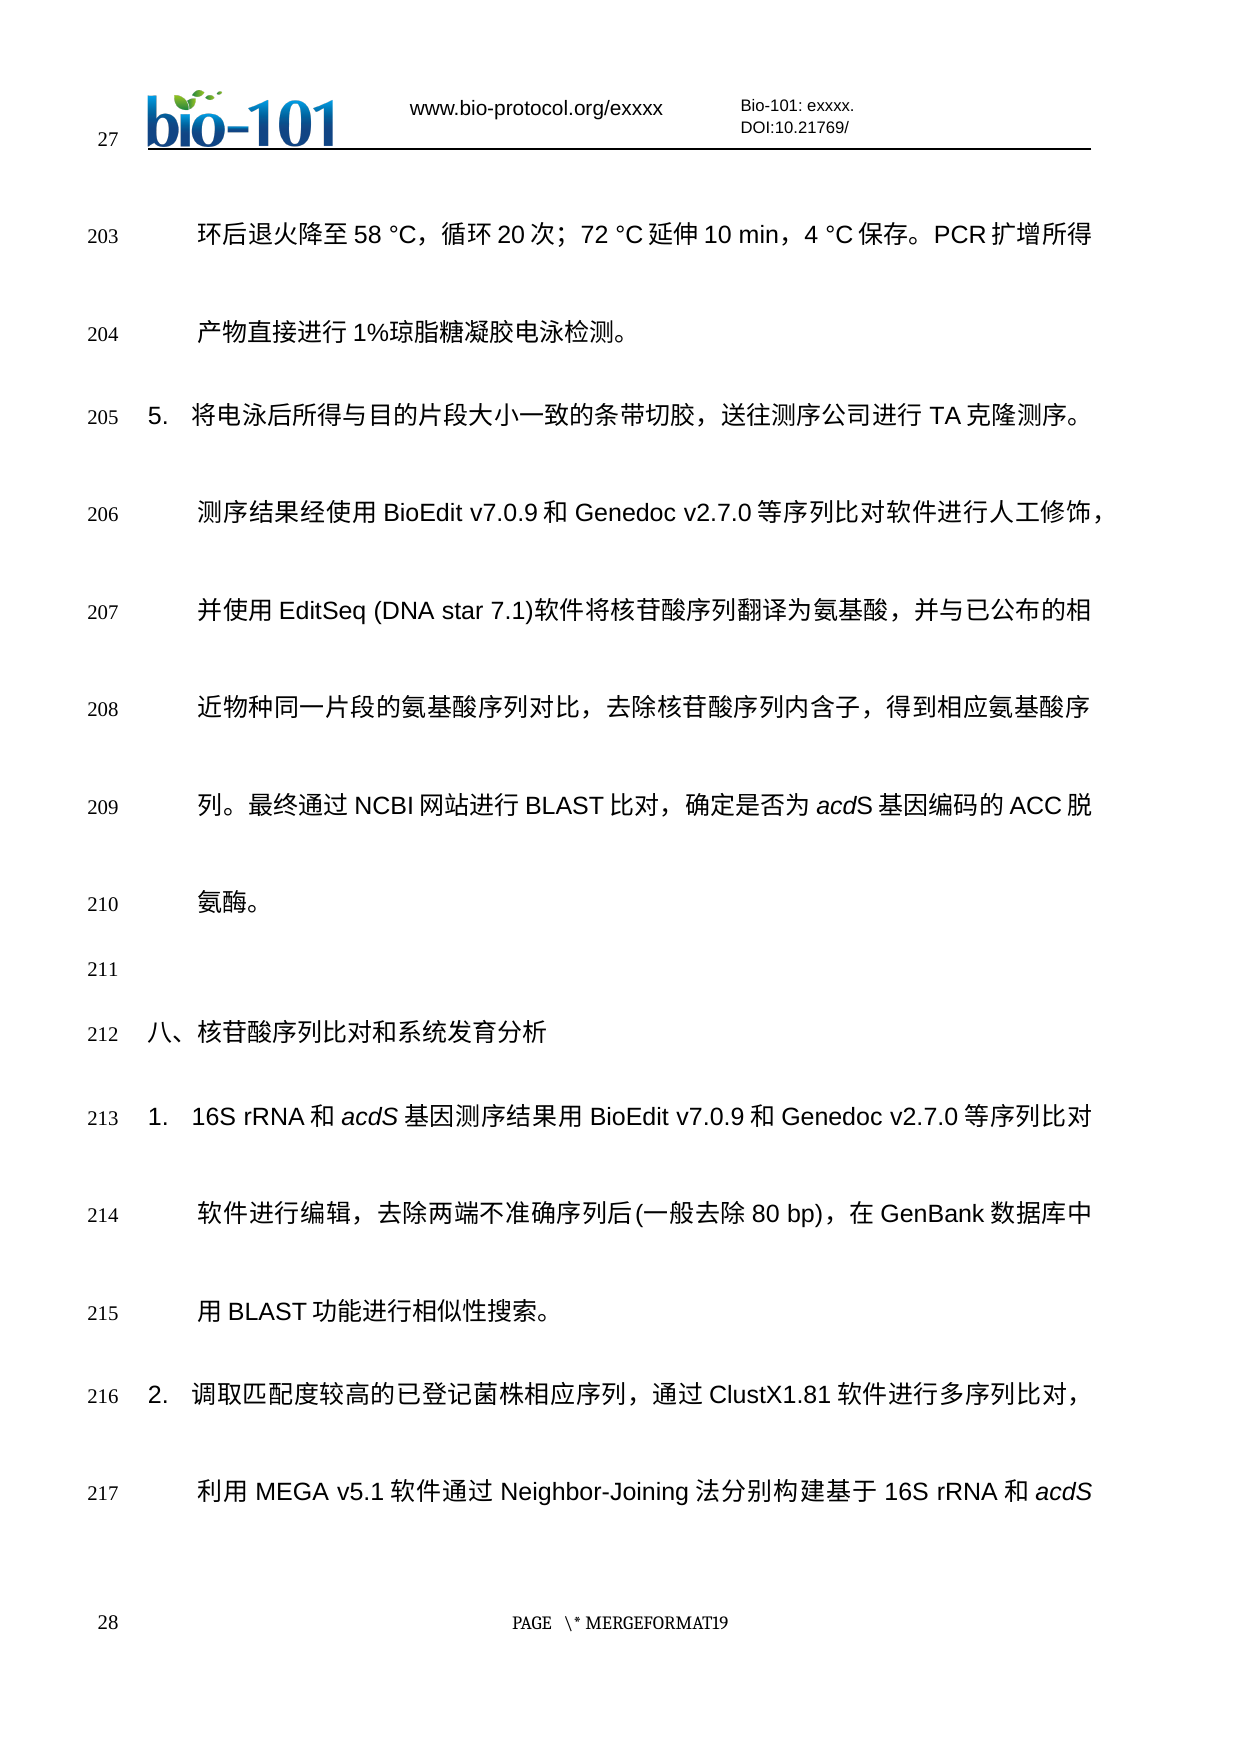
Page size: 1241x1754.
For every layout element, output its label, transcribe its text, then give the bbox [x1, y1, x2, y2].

text 八、核苷酸序列比对和系统发育分析 [148, 998, 1092, 1063]
picture [147, 90, 333, 147]
list 将电泳后所得与目的片段大小一致的条带切胶，送往测序公司进行TA克隆测序。测序结果经使用BioEdit v7.0.9和Genedoc v2.7.0等序列比对软件进行人工修饰，并使用EditSeq (DNA star 7.1)软件将核苷酸序列翻译为氨基酸，并与已公布的相近物种同一片段的氨基酸序列对比，去除核苷酸序列内含子，得到相应氨基酸序列。最终通过NCBI网站进行BLAST比对，确定是否为acdS基因编码的ACC脱氨酶。 [148, 381, 1092, 933]
list 16S rRNA和acdS基因测序结果用BioEdit v7.0.9和Genedoc v2.7.0等序列比对软件进行编辑，去除两端不准确序列后(一般去除80 bp)，在GenBank数据库中用BLAST功能进行相似性搜索。 [148, 1082, 1092, 1342]
